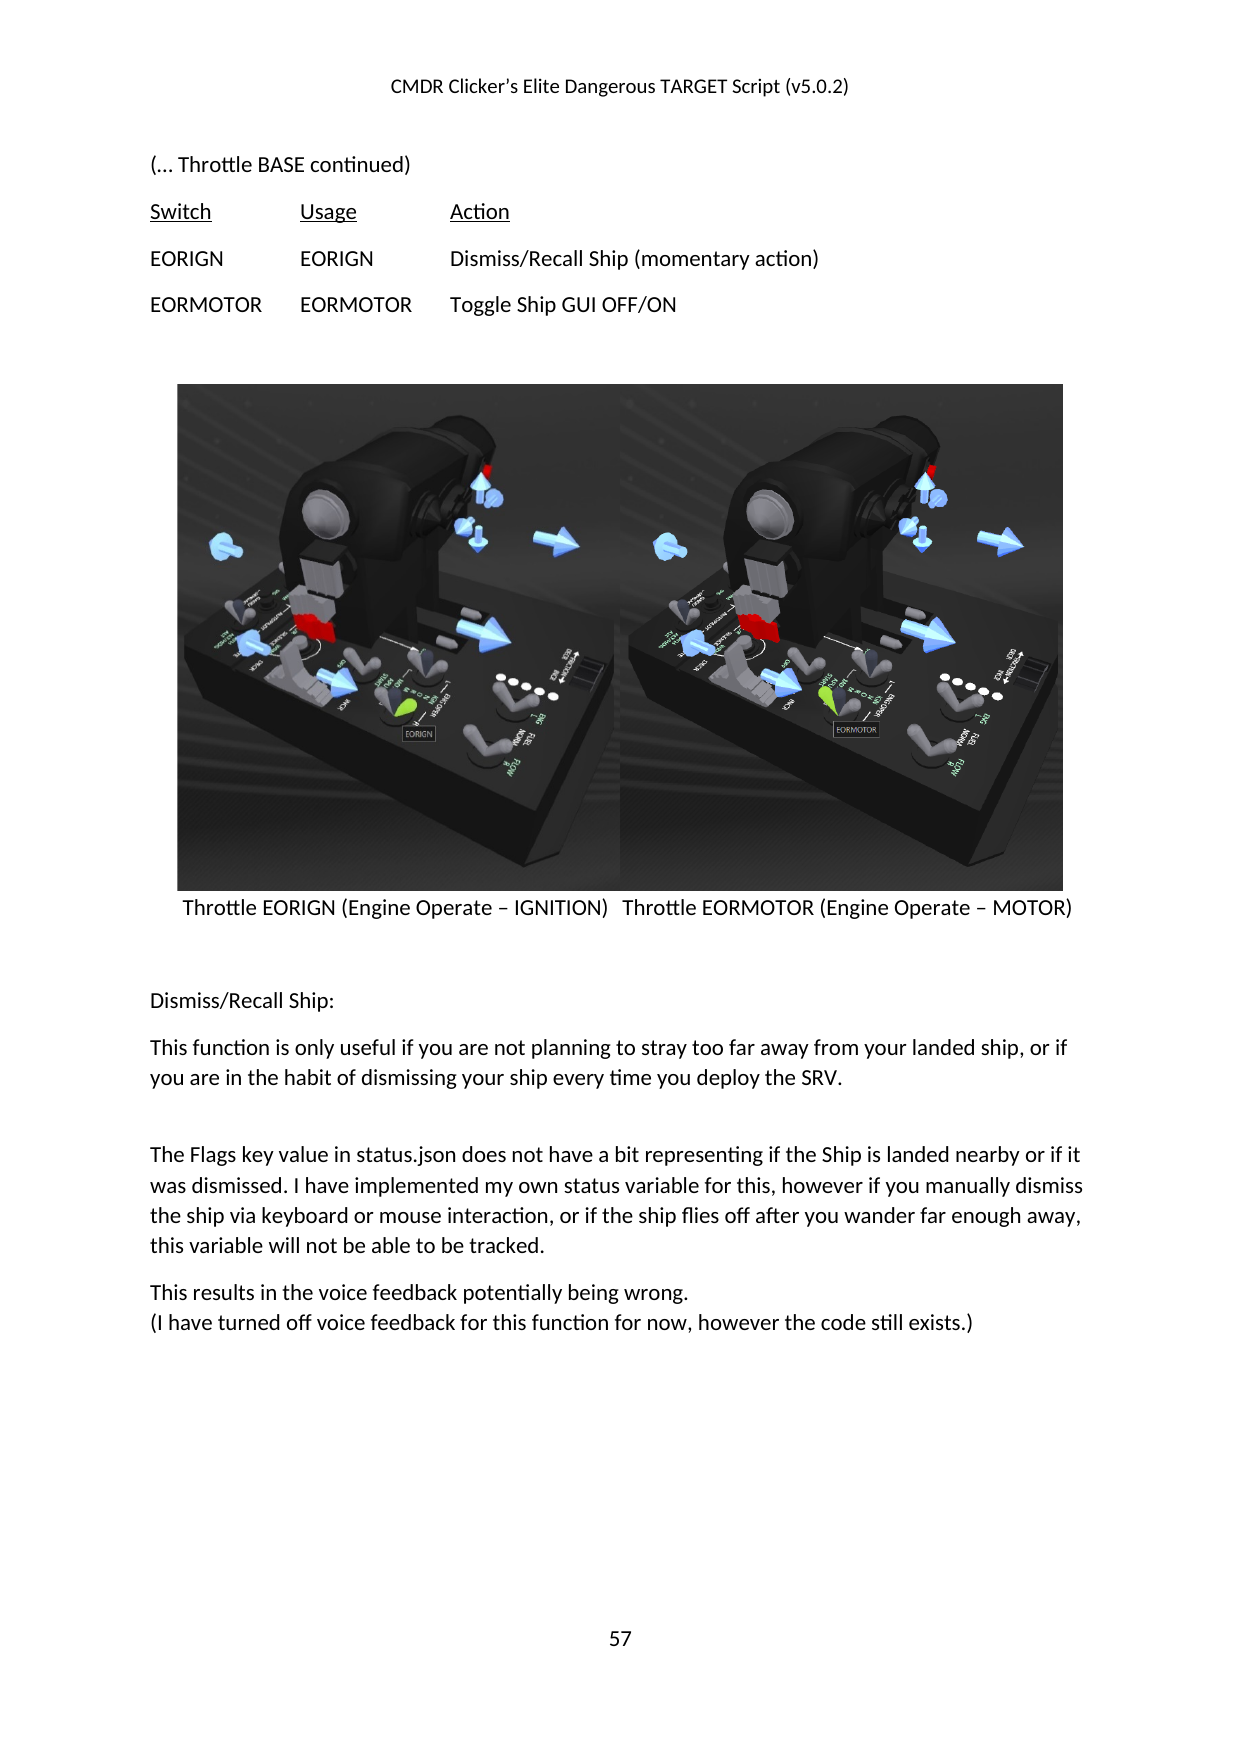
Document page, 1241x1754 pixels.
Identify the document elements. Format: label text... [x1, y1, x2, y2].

text This function is only useful if you are not planning to stray too far away from your landed ship, or if you are in the habit of dismissing your ship every time you deploy the SRV. [150, 1033, 1090, 1091]
text Dismiss/Recall Ship: [150, 986, 1090, 1014]
text (… Throttle BASE continued) [150, 150, 1090, 178]
text This results in the voice feedback potentially being wrong. (I have turned off voice feedback for this function for now, however the code still exists.) [150, 1278, 1090, 1336]
text EORMOTOR EORMOTOR Toggle Ship GUI OFF/ON [150, 291, 1090, 319]
text The Flags key value in status.json does not have a bit representing if the Ship is landed nearby or if it was dismissed. I have implemented my own status variable for this, however if you manually dismiss the ship via keyboard or mouse interaction, or if the ship flies off after you wander far enough away, this variable will not be able to be tracked. [150, 1110, 1090, 1259]
picture [177, 384, 1063, 891]
text Switch Usage Action [150, 197, 1090, 225]
text EORIGN EORIGN Dismiss/Recall Ship (momentary action) [150, 244, 1090, 272]
